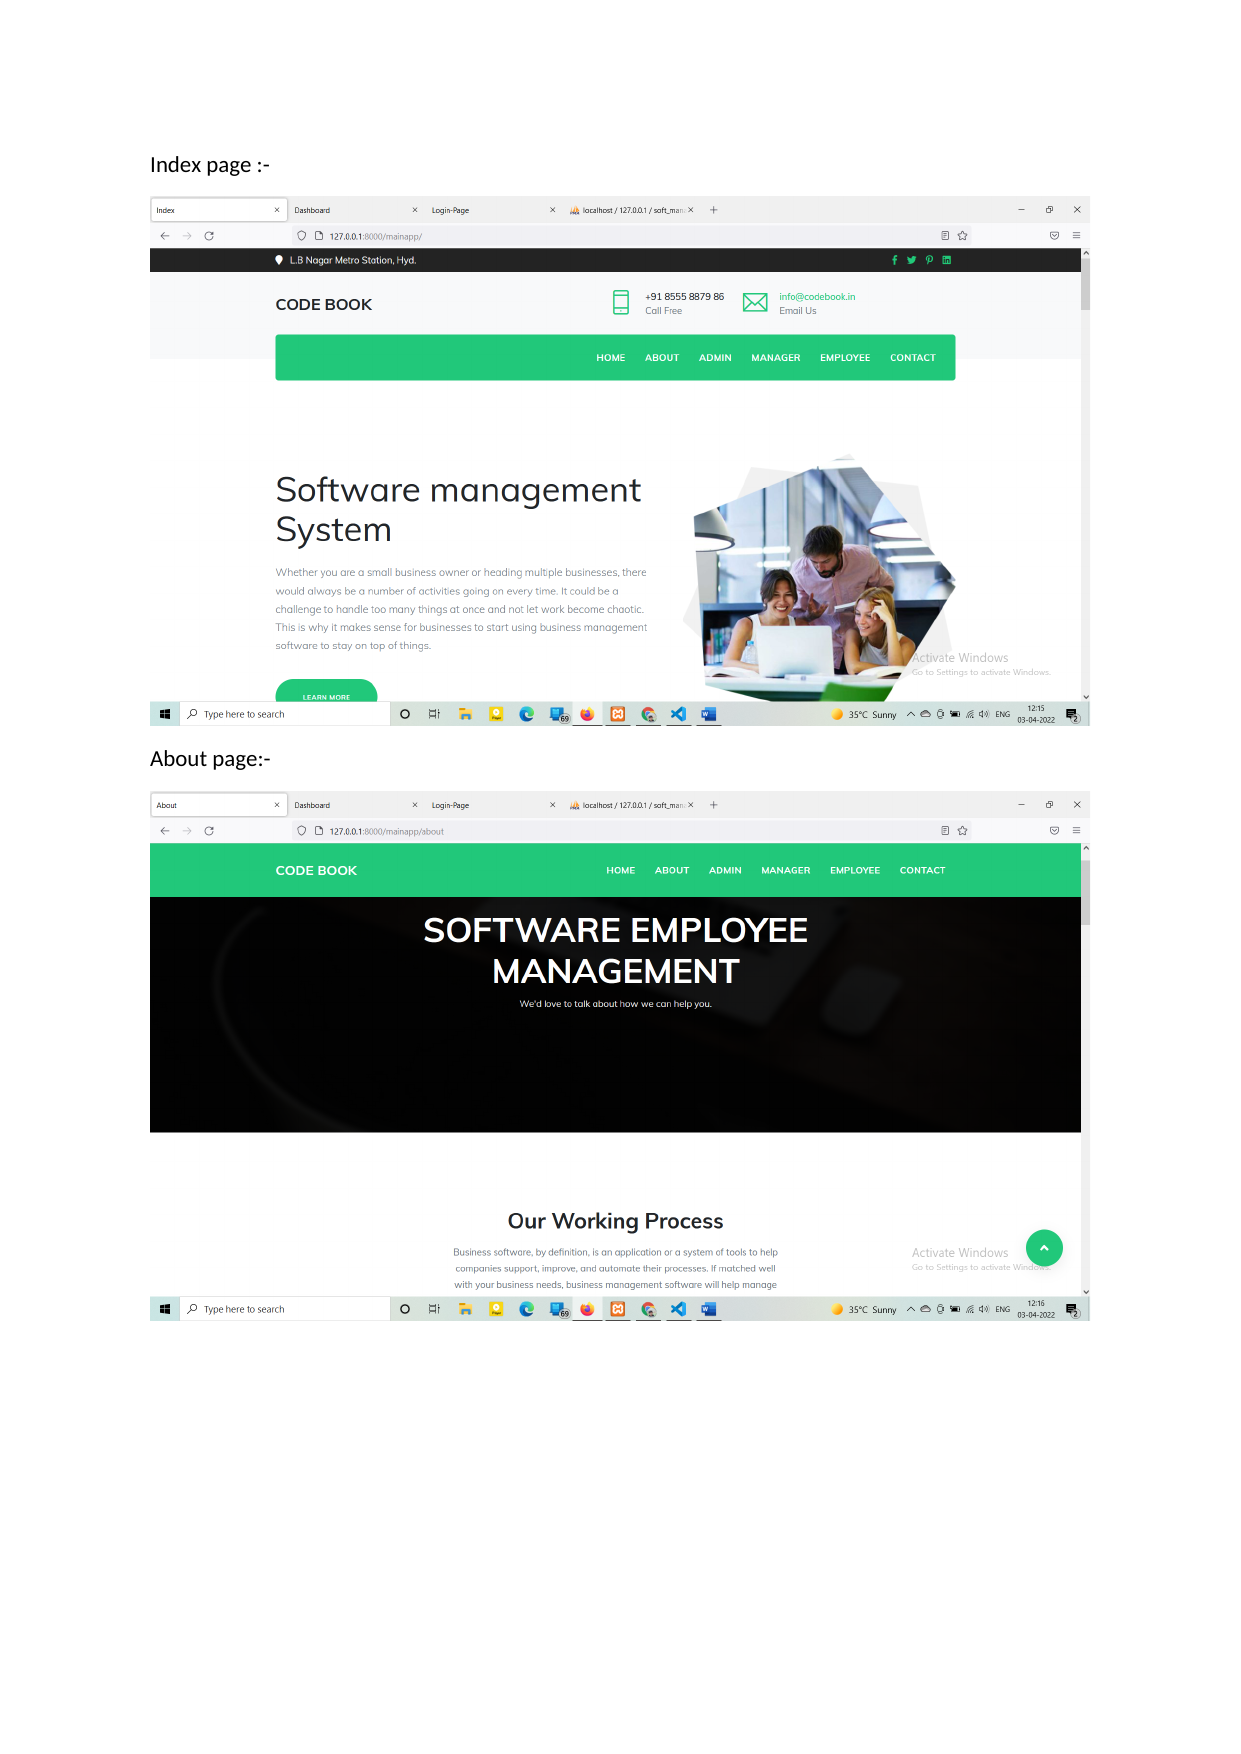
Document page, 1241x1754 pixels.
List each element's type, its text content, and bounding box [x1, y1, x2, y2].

picture [150, 196, 1091, 726]
text Index page :- [150, 150, 1090, 178]
text About page:- [150, 744, 1090, 773]
picture [150, 791, 1091, 1321]
